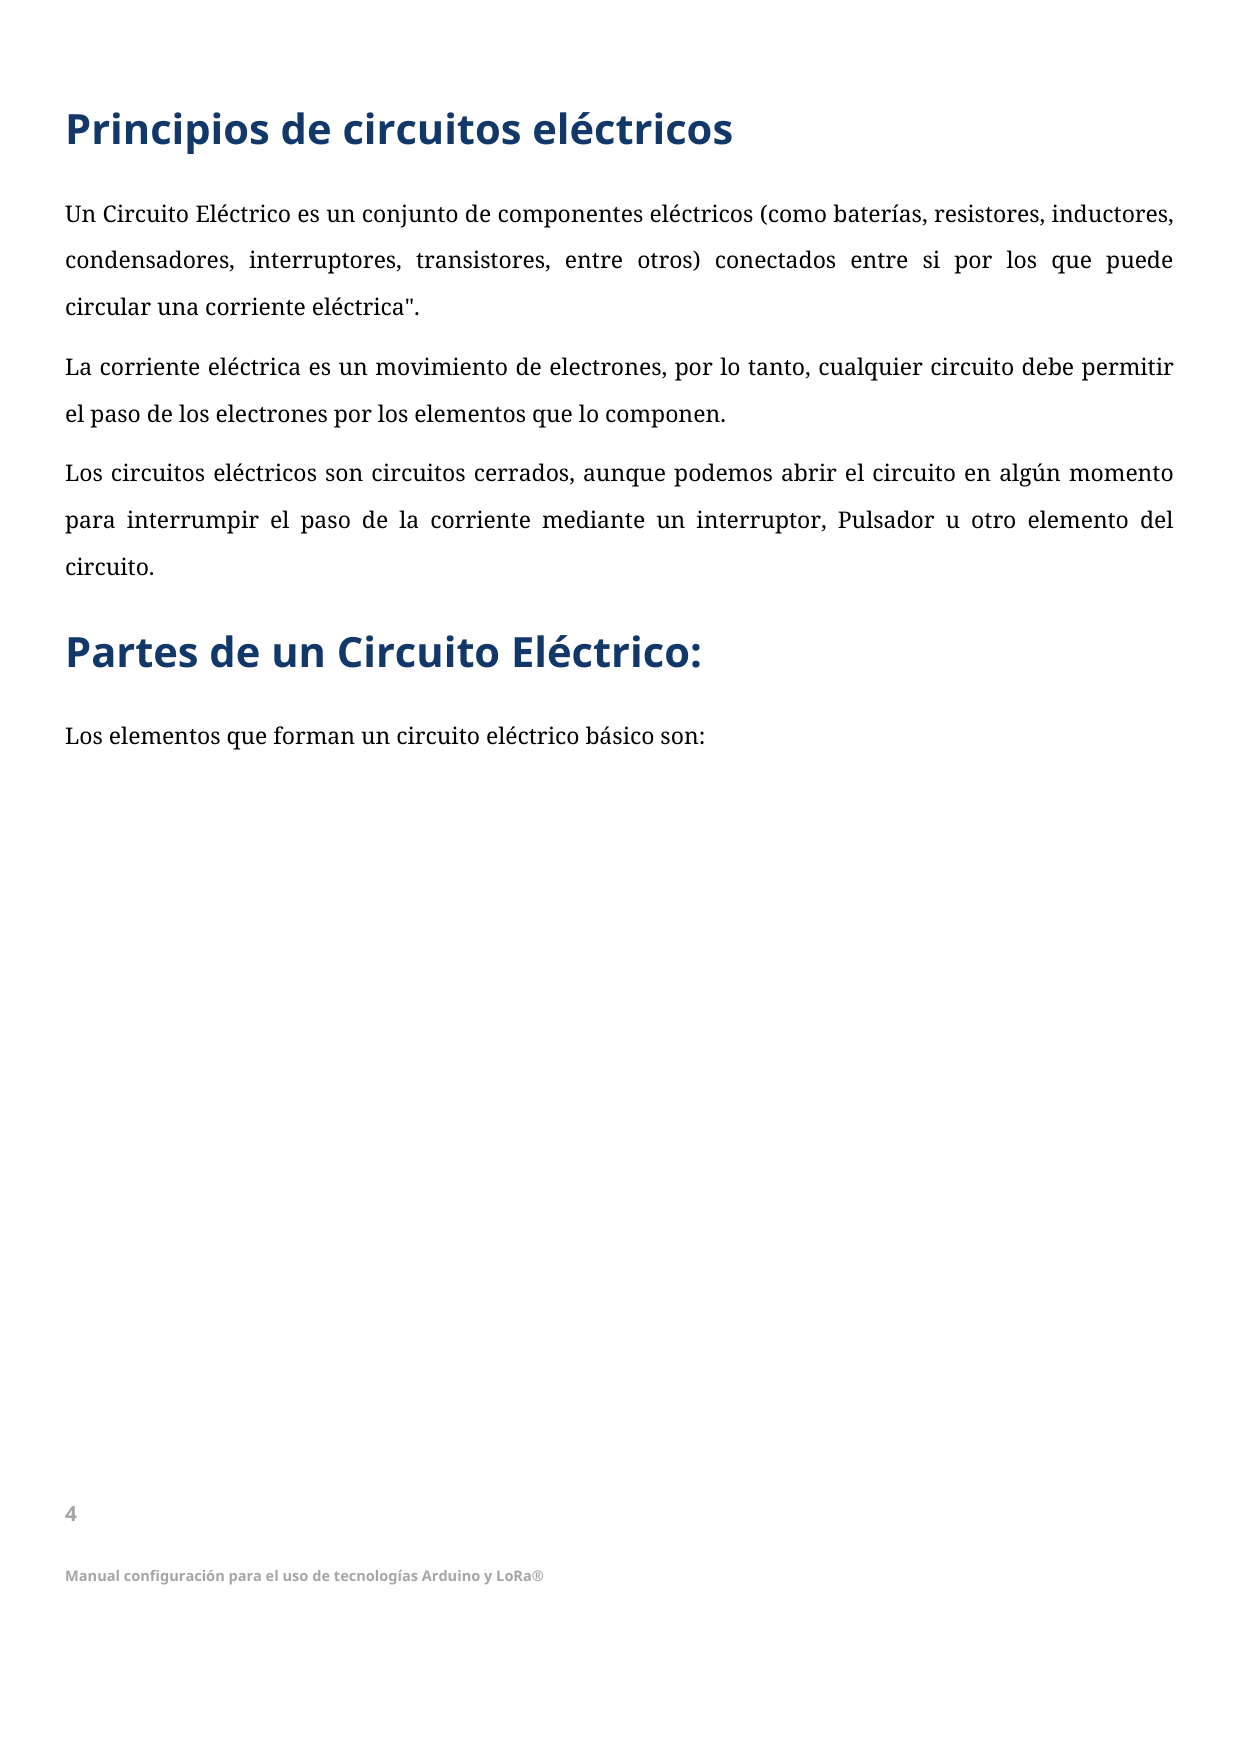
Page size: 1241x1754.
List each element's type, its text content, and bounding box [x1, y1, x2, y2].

text La corriente eléctrica es un movimiento de electrones, por lo tanto, cualquier circuito debe permitir el paso de los electrones por los elementos que lo componen. [65, 351, 1175, 429]
subtitle Partes de un Circuito Eléctrico: [65, 623, 1175, 679]
text Los circuitos eléctricos son circuitos cerrados, aunque podemos abrir el circuito en algún momento para interrumpir el paso de la corriente mediante un interruptor, Pulsador u otro elemento del circuito. [65, 457, 1175, 582]
text Los elementos que forman un circuito eléctrico básico son: [65, 720, 1175, 751]
text Un Circuito Eléctrico es un conjunto de componentes eléctricos (como baterías, resistores, inductores, condensadores, interruptores, transistores, entre otros) conectados entre si por los que puede circular una corriente eléctrica". [65, 198, 1175, 323]
subtitle Principios de circuitos eléctricos [65, 100, 1175, 157]
